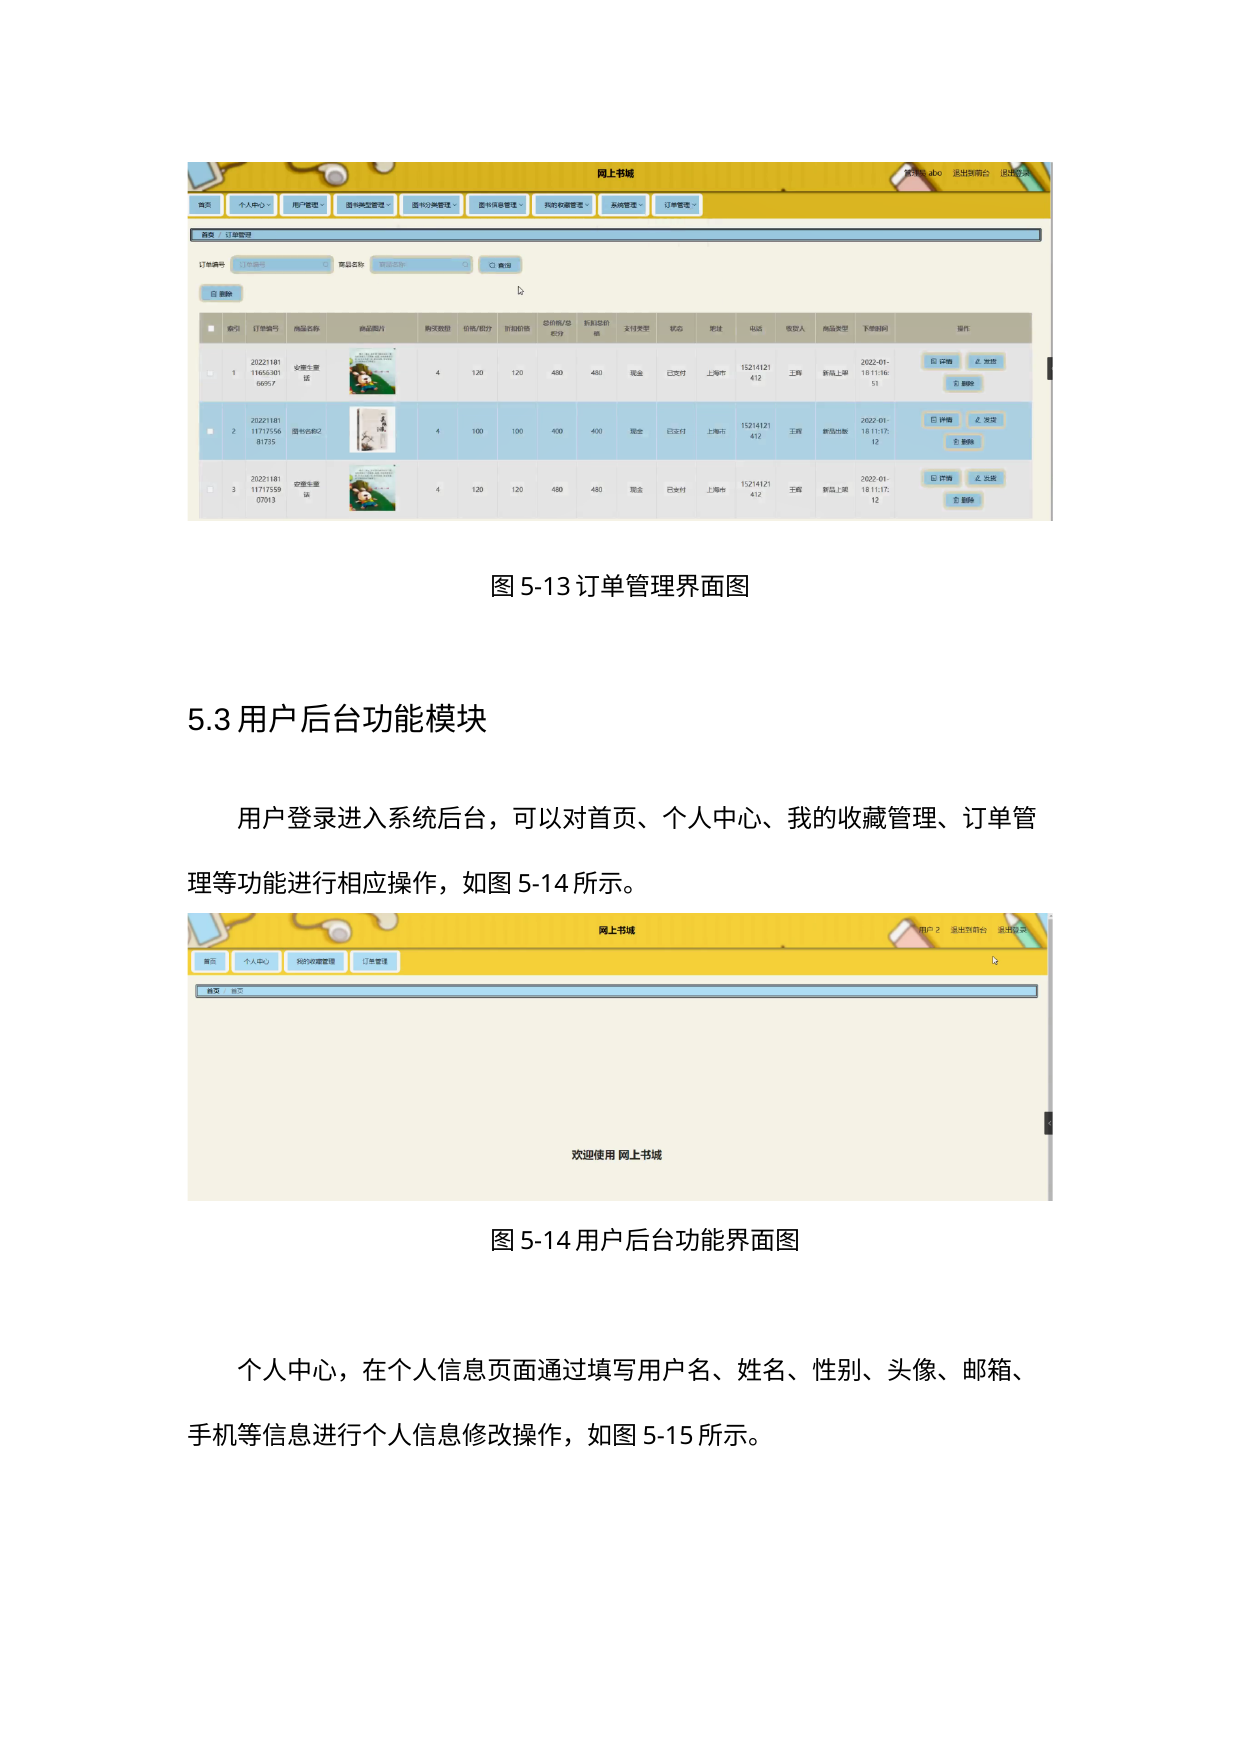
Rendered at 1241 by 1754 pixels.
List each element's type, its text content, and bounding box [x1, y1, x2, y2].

text 图5-13订单管理界面图 [187, 552, 1053, 617]
text 用户登录进入系统后台，可以对首页、个人中心、我的收藏管理、订单管理等功能进行相应操作，如图5-14所示。 [187, 784, 1053, 913]
text 个人中心，在个人信息页面通过填写用户名、姓名、性别、头像、邮箱、手机等信息进行个人信息修改操作，如图5-15所示。 [187, 1336, 1053, 1466]
picture [187, 162, 1053, 521]
subtitle 5.3用户后台功能模块 [187, 684, 1053, 749]
text 图5-14用户后台功能界面图 [187, 1206, 1053, 1271]
picture [187, 913, 1053, 1201]
